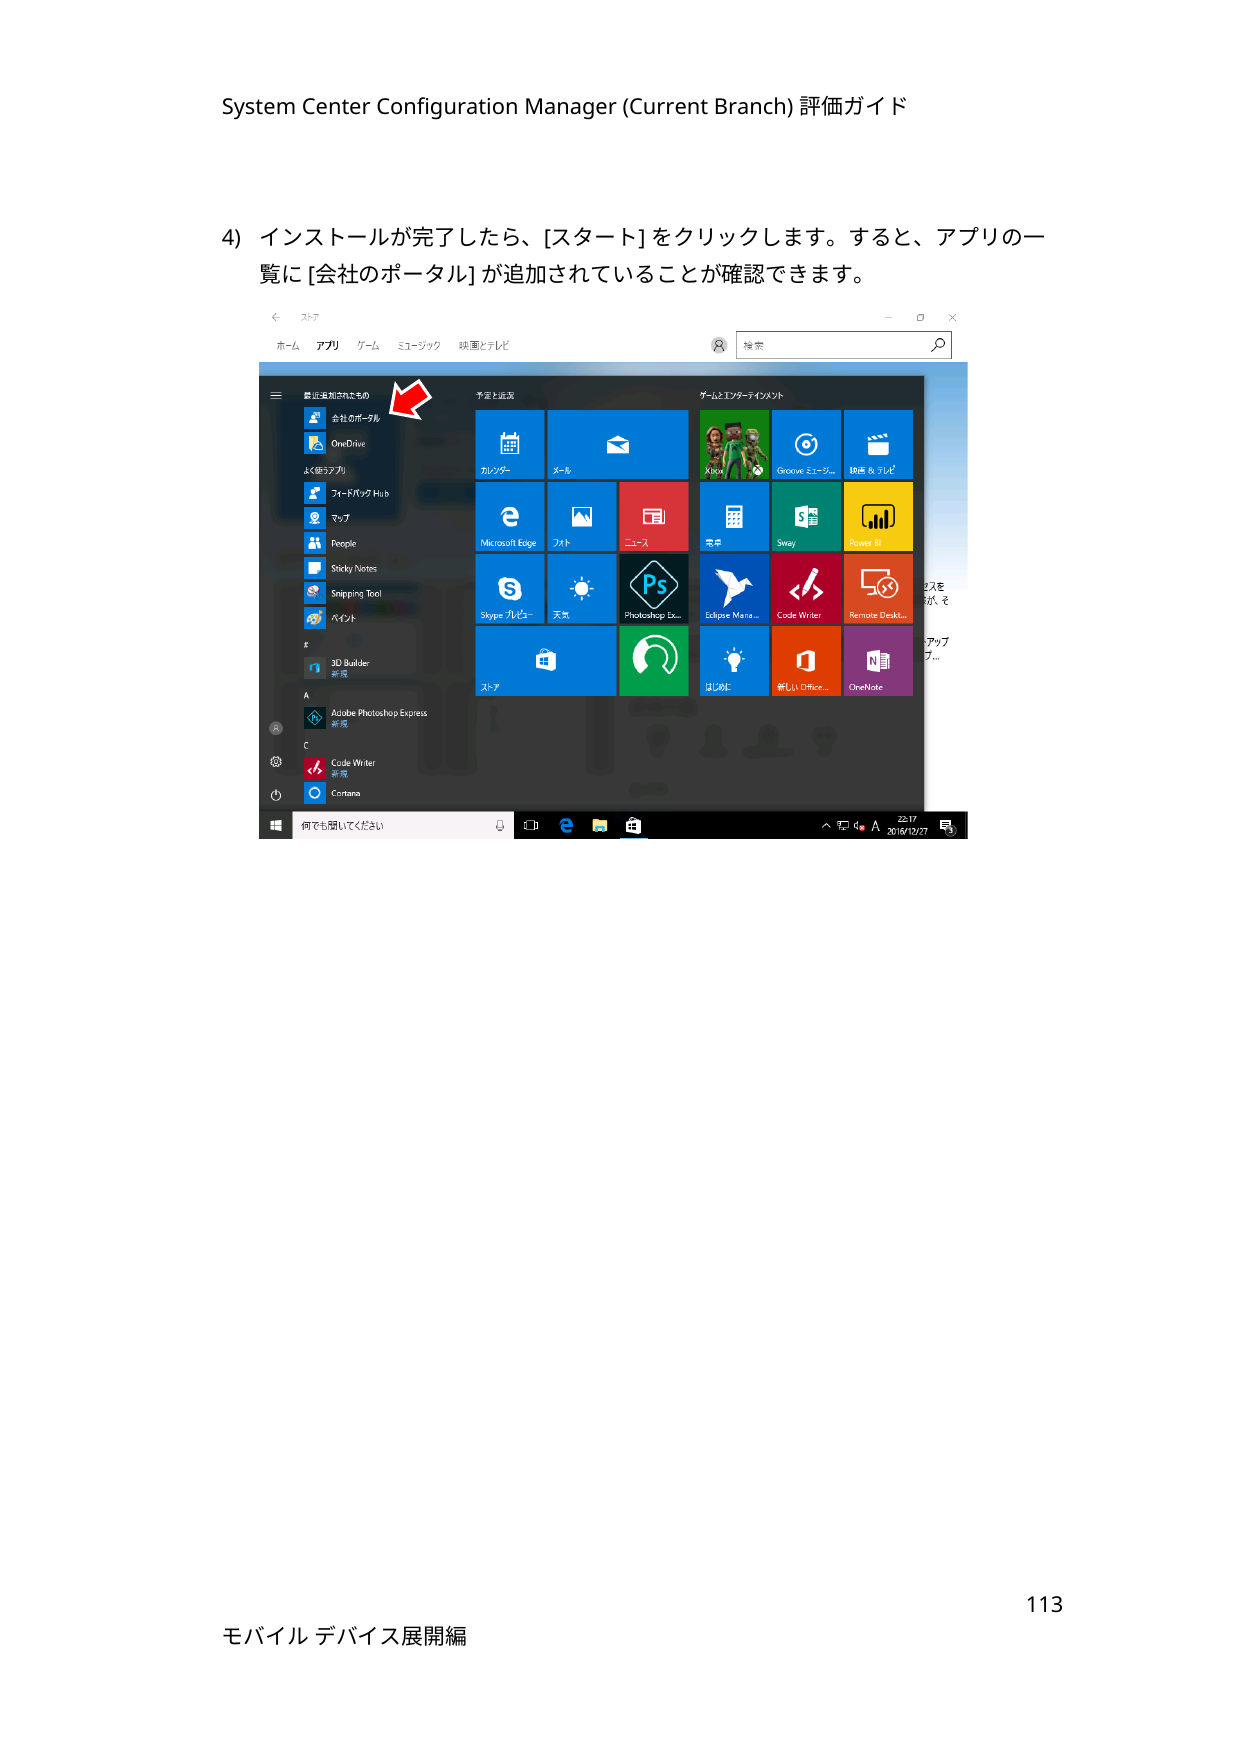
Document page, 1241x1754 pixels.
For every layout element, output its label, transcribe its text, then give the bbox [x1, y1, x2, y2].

picture [259, 307, 968, 839]
list インストールが完了したら、[スタート] をクリックします。すると、アプリの一覧に [会社のポータル] が追加されていることが確認できます。 [222, 217, 1063, 292]
